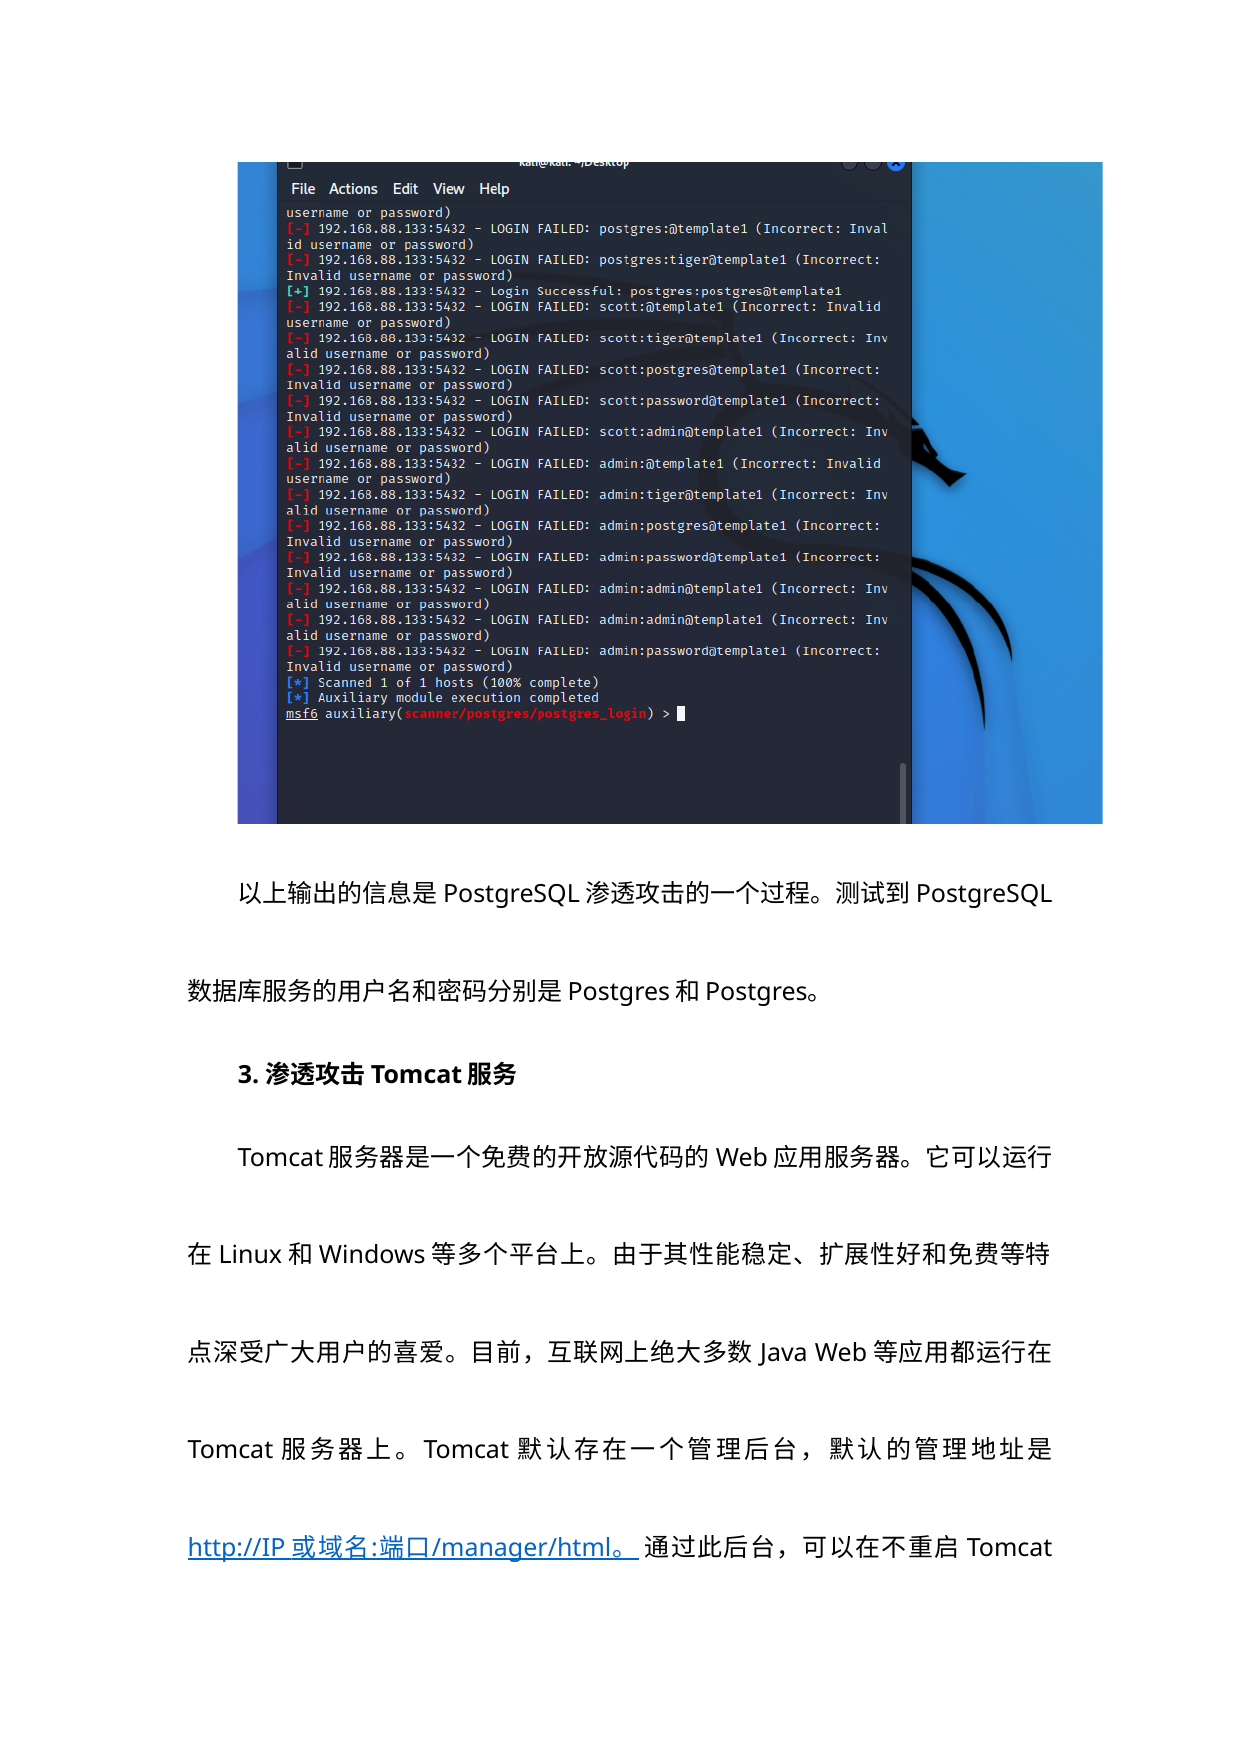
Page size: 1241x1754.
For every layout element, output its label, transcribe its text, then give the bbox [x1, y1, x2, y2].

text 以上输出的信息是PostgreSQL渗透攻击的一个过程。测试到PostgreSQL数据库服务的用户名和密码分别是Postgres和Postgres。 [187, 859, 1053, 1022]
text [187, 1123, 1053, 1578]
text 3. 渗透攻击Tomcat服务 [187, 1040, 1053, 1105]
picture [237, 162, 1103, 824]
